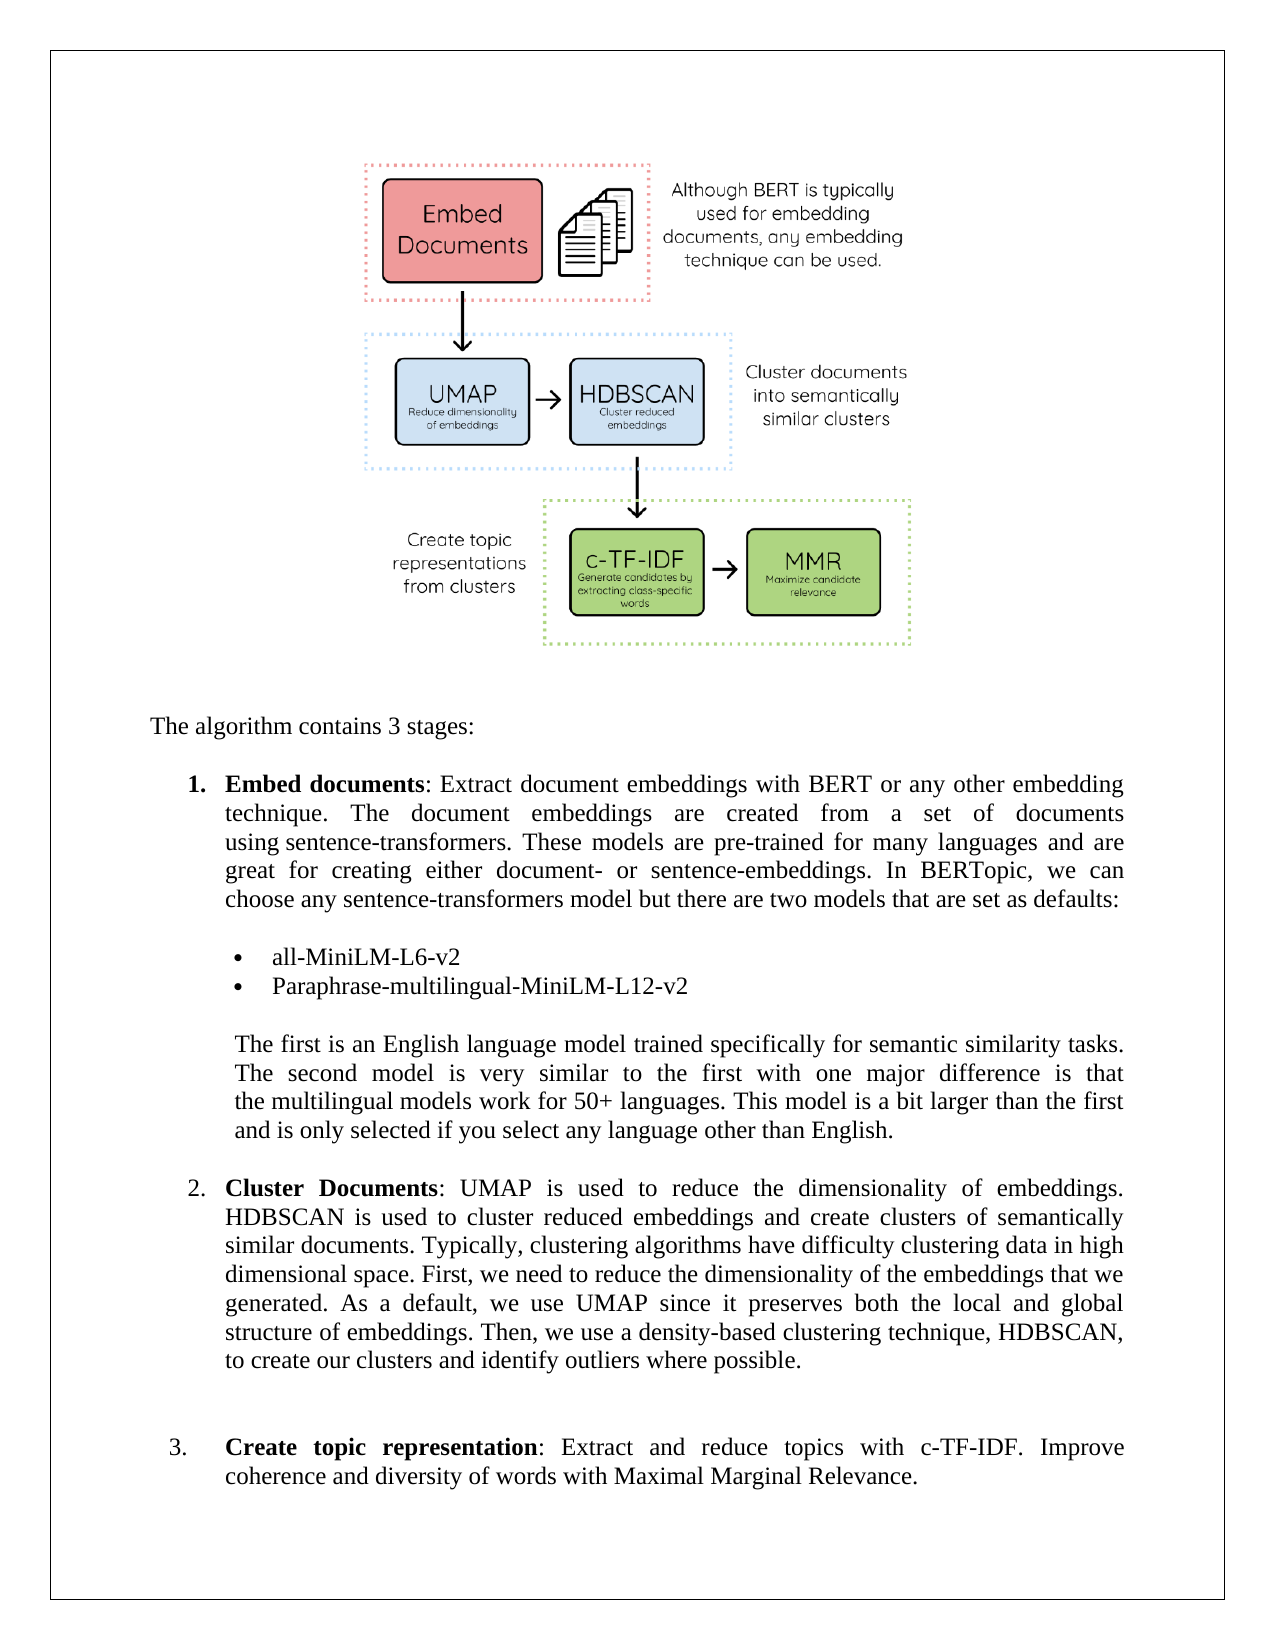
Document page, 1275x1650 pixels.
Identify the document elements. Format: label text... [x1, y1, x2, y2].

text The algorithm contains 3 stages: [150, 711, 1125, 740]
text The first is an English language model trained specifically for semantic similarity tasks. The second model is very similar to the first with one major difference is that the multilingual models work for 50+ languages. This model is a bit larger than the first and is only selected if you select any language other than English. [234, 1029, 1125, 1144]
list all-MiniLM-L6-v2 [234, 942, 1125, 971]
list Paraphrase-multilingual-MiniLM-L12-v2 [234, 971, 1125, 1000]
list Embed documents: Extract document embeddings with BERT or any other embedding technique. The document embeddings are created from a set of documents using sentence-transformers. These models are pre-trained for many languages and are great for creating either document- or sentence-embeddings. In BERTopic, we can choose any sentence-transformers model but there are two models that are set as defaults: [187, 769, 1125, 913]
list Create topic representation: Extract and reduce topics with c-TF-IDF. Improve coherence and diversity of words with Maximal Marginal Relevance. [169, 1432, 1125, 1490]
picture [353, 150, 940, 654]
list Cluster Documents: UMAP is used to reduce the dimensionality of embeddings. HDBSCAN is used to cluster reduced embeddings and create clusters of semantically similar documents. Typically, clustering algorithms have difficulty clustering data in high dimensional space. First, we need to reduce the dimensionality of the embeddings that we generated. As a default, we use UMAP since it preserves both the local and global structure of embeddings. Then, we use a density-based clustering technique, HDBSCAN, to create our clusters and identify outliers where possible. [187, 1173, 1125, 1374]
